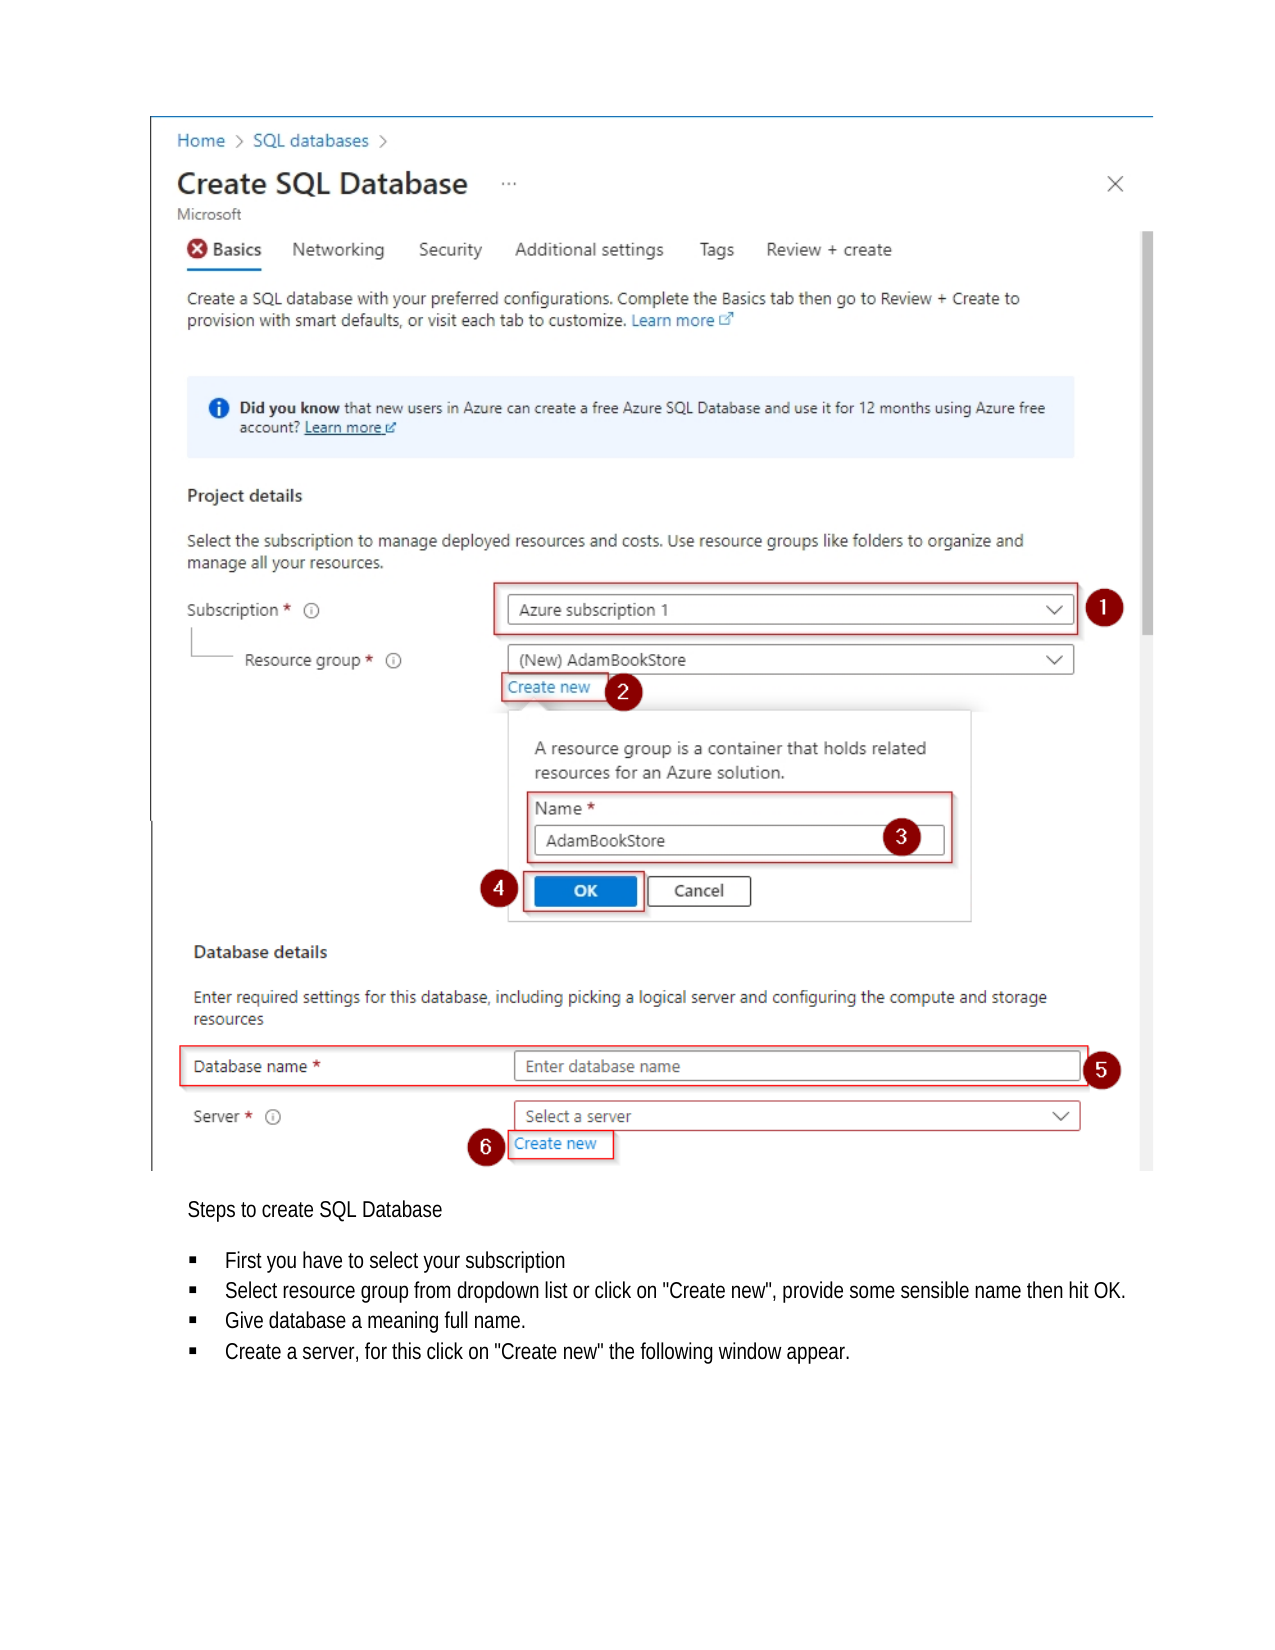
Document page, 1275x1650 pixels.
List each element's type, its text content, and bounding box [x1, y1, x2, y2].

list Give database a meaning full name. [187, 1307, 1153, 1334]
picture [150, 116, 1154, 1171]
text Steps to create SQL Database [187, 1196, 1153, 1222]
list Select resource group from dropdown list or click on "Create new", provide some sensible name then hit OK. [187, 1277, 1153, 1303]
list First you have to select your subscription [187, 1247, 1153, 1273]
list Create a server, for this click on "Create new" the following window appear. [187, 1338, 1153, 1364]
